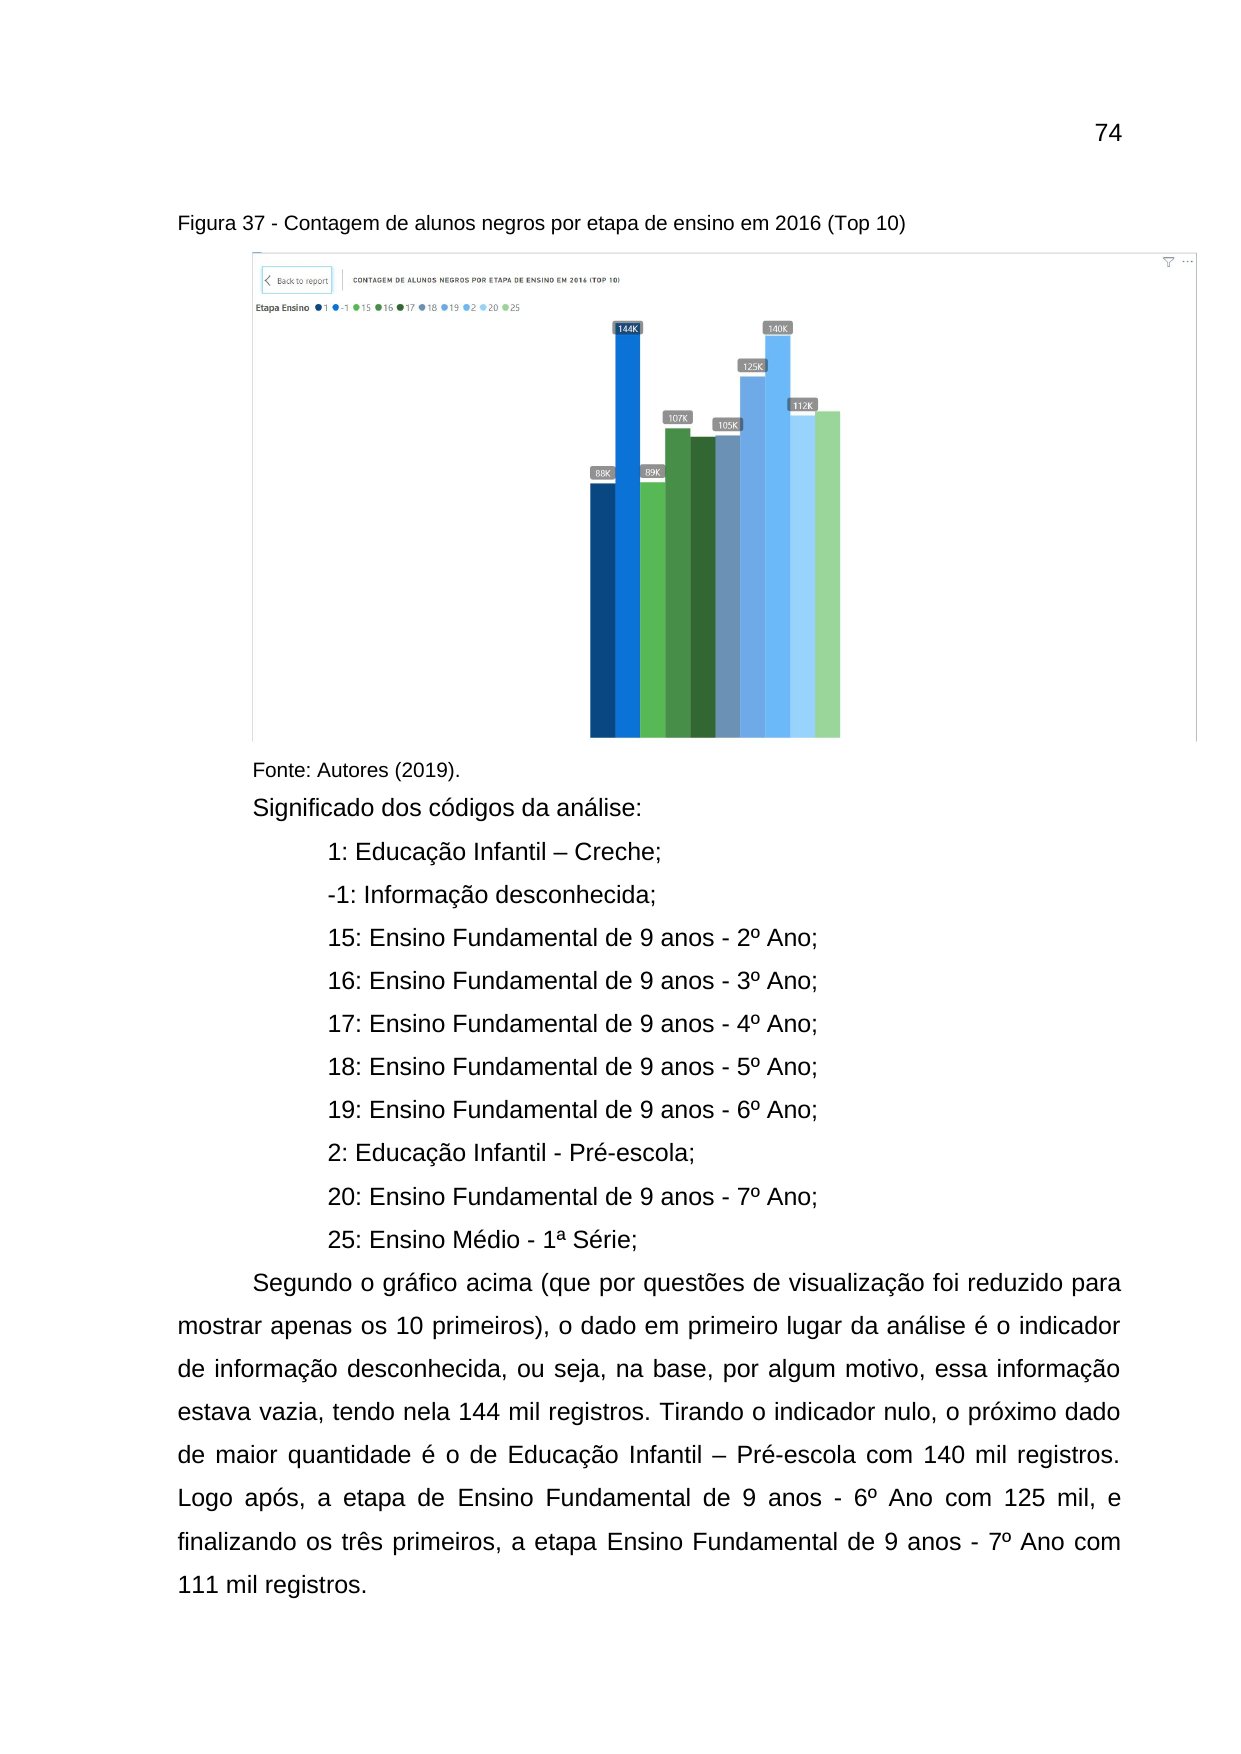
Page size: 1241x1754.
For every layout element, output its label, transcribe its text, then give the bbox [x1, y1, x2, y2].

text Significado dos códigos da análise: [177, 793, 1122, 822]
text 17: Ensino Fundamental de 9 anos - 4º Ano; [252, 1009, 1122, 1038]
text 25: Ensino Médio - 1ª Série; [252, 1225, 1122, 1253]
text 20: Ensino Fundamental de 9 anos - 7º Ano; [252, 1182, 1122, 1210]
text 18: Ensino Fundamental de 9 anos - 5º Ano; [252, 1052, 1122, 1081]
text Segundo o gráfico acima (que por questões de visualização foi reduzido para mostrar apenas os 10 primeiros), o dado em primeiro lugar da análise é o indicador de informação desconhecida, ou seja, na base, por algum motivo, essa informação estava vazia, tendo nela 144 mil registros. Tirando o indicador nulo, o próximo dado de maior quantidade é o de Educação Infantil – Pré-escola com 140 mil registros. Logo após, a etapa de Ensino Fundamental de 9 anos - 6º Ano com 125 mil, e finalizando os três primeiros, a etapa Ensino Fundamental de 9 anos - 7º Ano com 111 mil registros. [177, 1268, 1122, 1598]
picture [252, 252, 1198, 744]
text -1: Informação desconhecida; [252, 880, 1122, 908]
text 15: Ensino Fundamental de 9 anos - 2º Ano; [252, 923, 1122, 952]
text Fonte: Autores (2019). [177, 757, 1122, 781]
text 19: Ensino Fundamental de 9 anos - 6º Ano; [177, 1095, 1122, 1124]
text 16: Ensino Fundamental de 9 anos - 3º Ano; [252, 966, 1122, 995]
text Figura 37 - Contagem de alunos negros por etapa de ensino em 2016 (Top 10) [177, 211, 1122, 234]
text 2: Educação Infantil - Pré-escola; [252, 1138, 1122, 1167]
text 1: Educação Infantil – Creche; [177, 837, 1122, 865]
